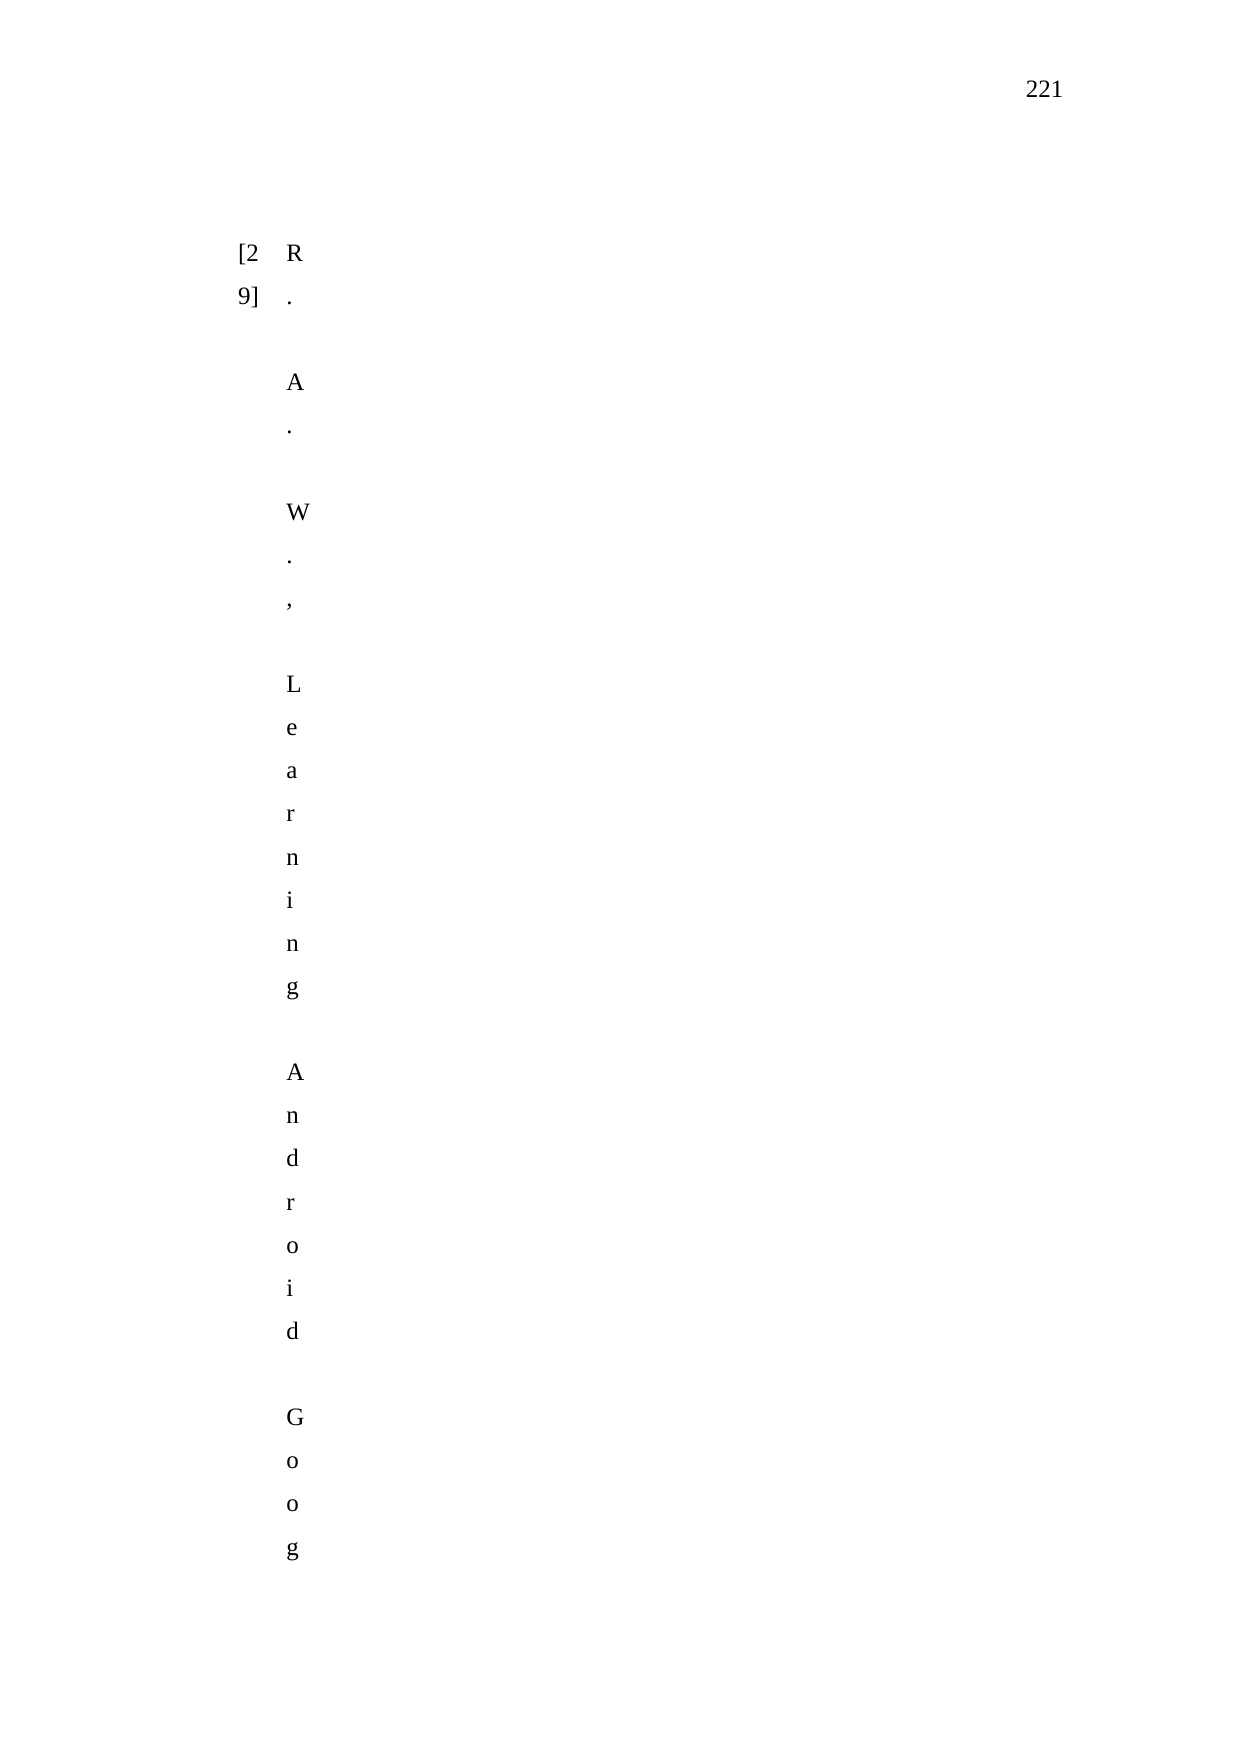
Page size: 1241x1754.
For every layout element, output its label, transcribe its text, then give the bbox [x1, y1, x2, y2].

table_cell [29] [236, 236, 262, 1562]
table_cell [262, 236, 1063, 1562]
